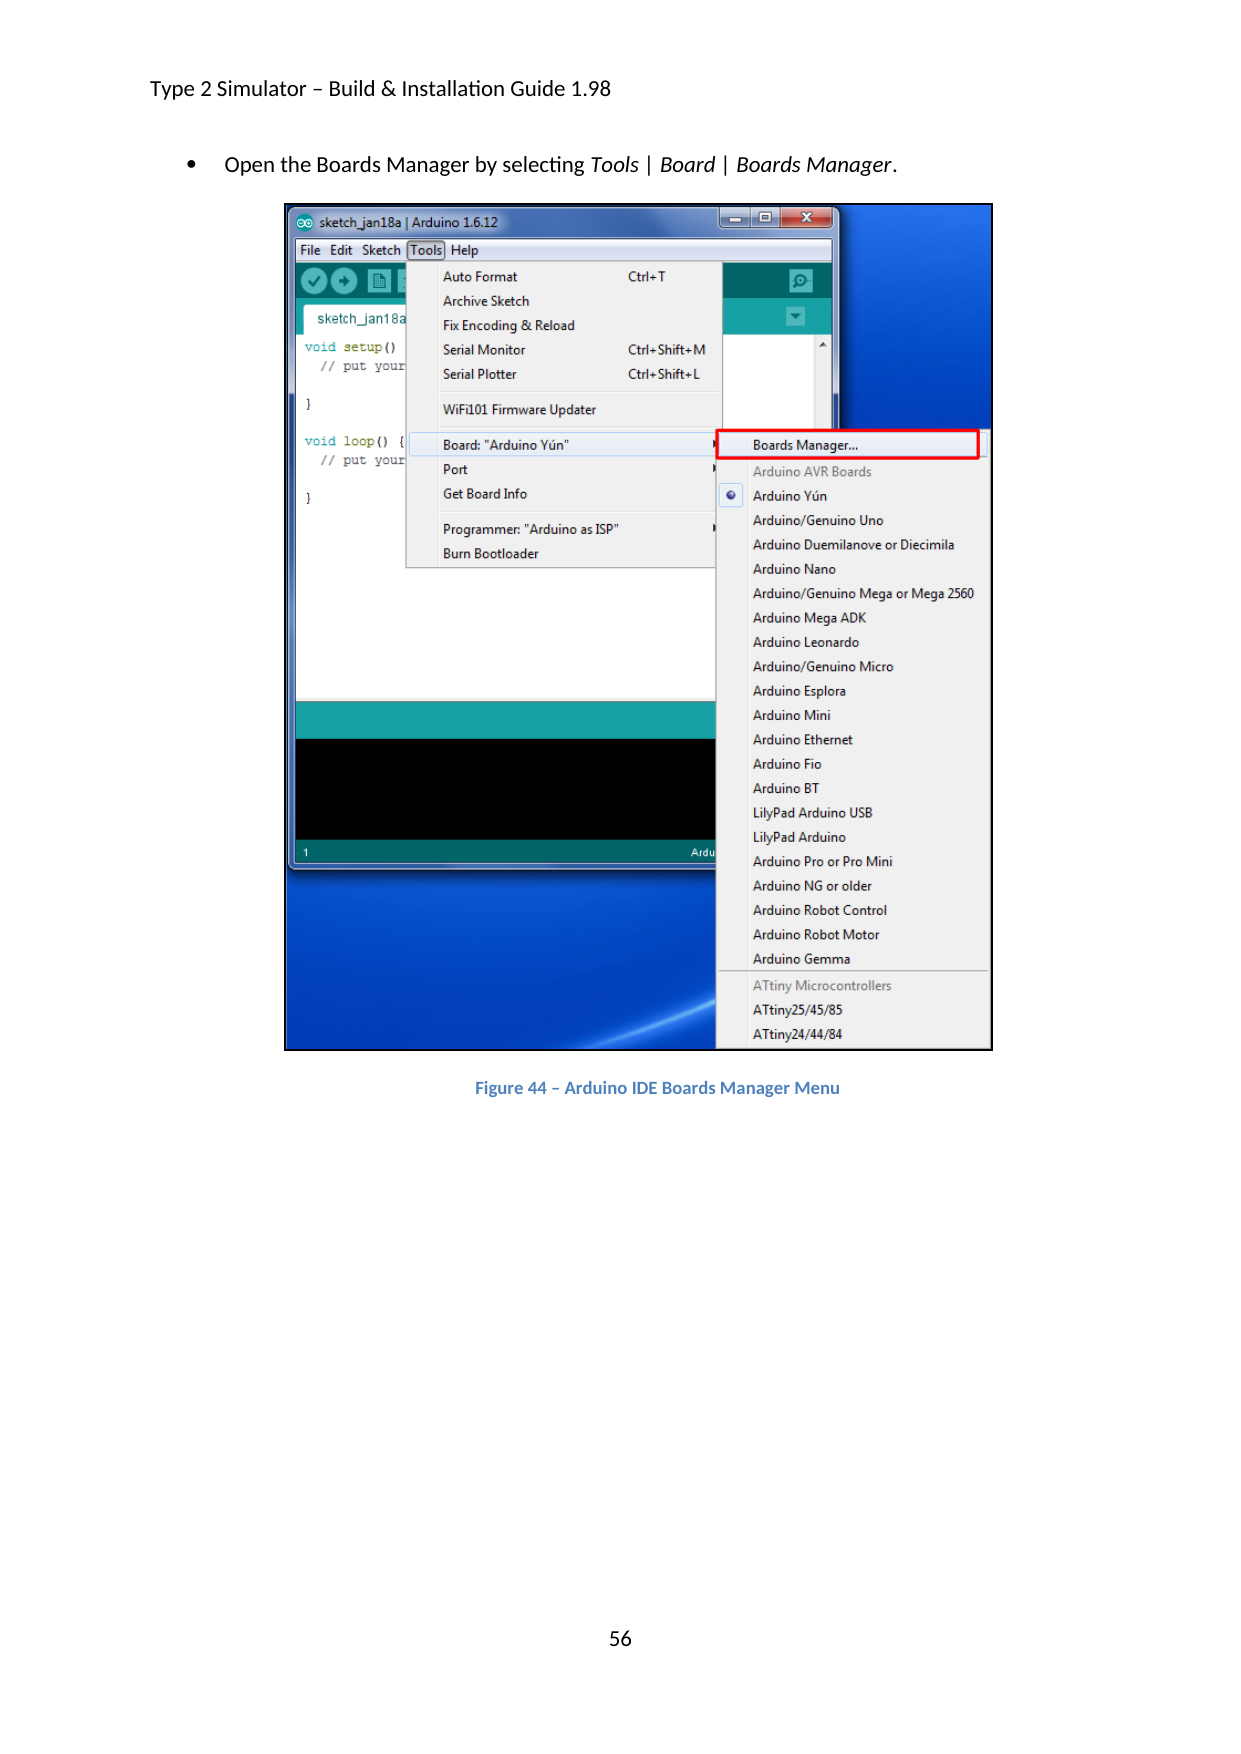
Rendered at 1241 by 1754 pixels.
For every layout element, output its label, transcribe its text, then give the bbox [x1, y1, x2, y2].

text Figure – Arduino IDE Boards Manager Menu [225, 1076, 1090, 1099]
list Open the Boards Manager by selecting Tools | Board | Boards Manager. [187, 150, 1090, 178]
picture [286, 205, 991, 1049]
